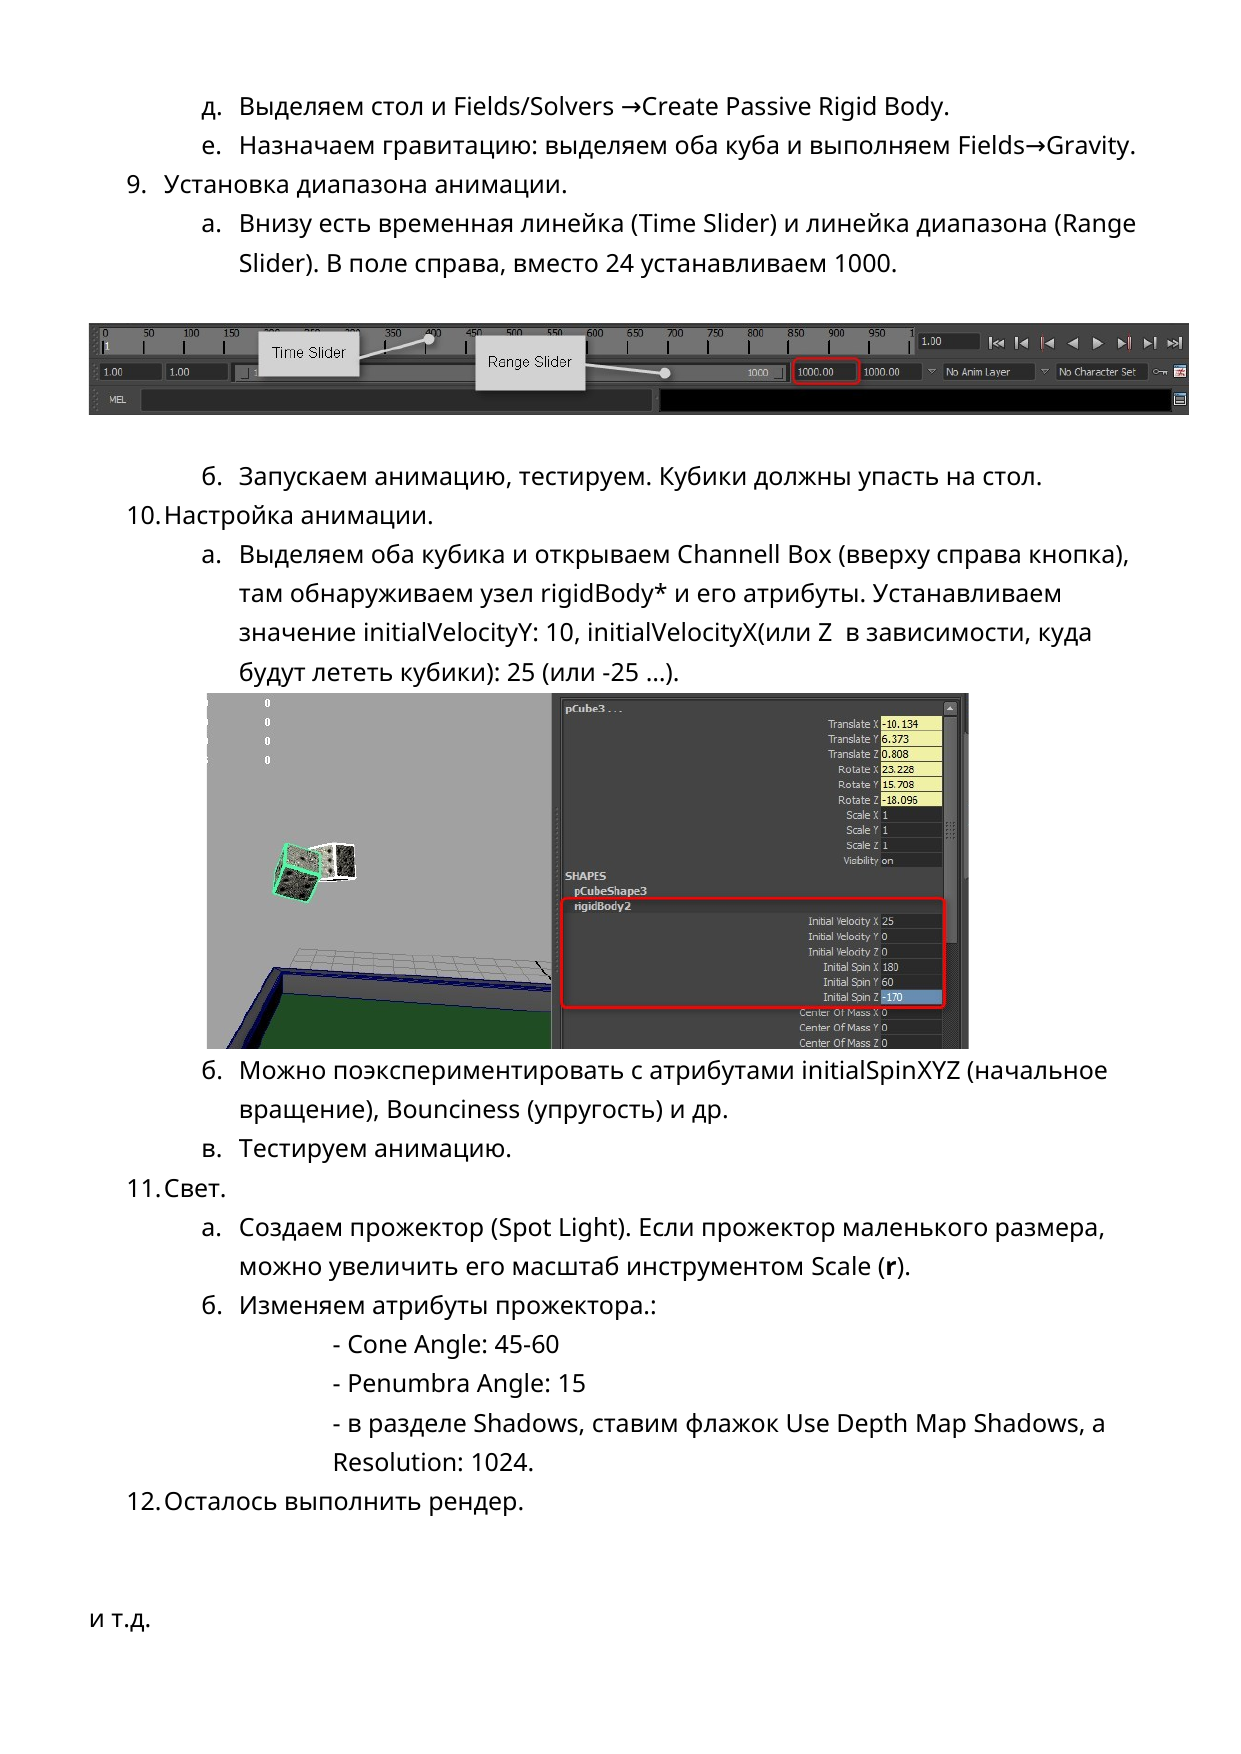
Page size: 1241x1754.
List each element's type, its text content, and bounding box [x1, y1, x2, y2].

text и т.д. [89, 1601, 1152, 1635]
list Запускаем анимацию, тестируем. Кубики должны упасть на стол. [201, 458, 1152, 492]
list Выделяем оба кубика и открываем Channell Box (вверху справа кнопка), там обнаруживаем узел rigidBody* и его атрибуты. Устанавливаем значение initialVelocityY: 10, initialVelocityX(или Z в зависимости, куда будут лететь кубики): 25 (или -25 …). [201, 537, 1152, 688]
list Можно поэкспериментировать с атрибутами initialSpinXYZ (начальное вращение), Bounciness (упругость) и др. [201, 1053, 1152, 1126]
text - Penumbra Angle: 15 [332, 1366, 1152, 1400]
list Настройка анимации. [126, 497, 1152, 532]
text - в разделе Shadows, ставим флажок Use Depth Map Shadows, а Resolution: 1024. [332, 1405, 1152, 1478]
list Свет. [126, 1170, 1152, 1204]
picture [88, 323, 1189, 415]
list Назначаем гравитацию: выделяем оба куба и выполняем Fields→Gravity. [201, 128, 1152, 162]
list Внизу есть временная линейка (Time Slider) и линейка диапазона (Range Slider). В поле справа, вместо 24 устанавливаем 1000. [201, 206, 1152, 279]
list Осталось выполнить рендер. [126, 1484, 1152, 1518]
list Создаем прожектор (Spot Light). Если прожектор маленького размера, можно увеличить его масштаб инструментом Scale (r). [201, 1209, 1152, 1283]
text - Cone Angle: 45-60 [332, 1327, 1152, 1361]
list Выделяем стол и Fields/Solvers →Create Passive Rigid Body. [201, 89, 1152, 123]
list Изменяем атрибуты прожектора.: [201, 1288, 1152, 1322]
list Установка диапазона анимации. [126, 167, 1152, 201]
list Тестируем анимацию. [201, 1131, 1152, 1165]
picture [206, 693, 969, 1049]
